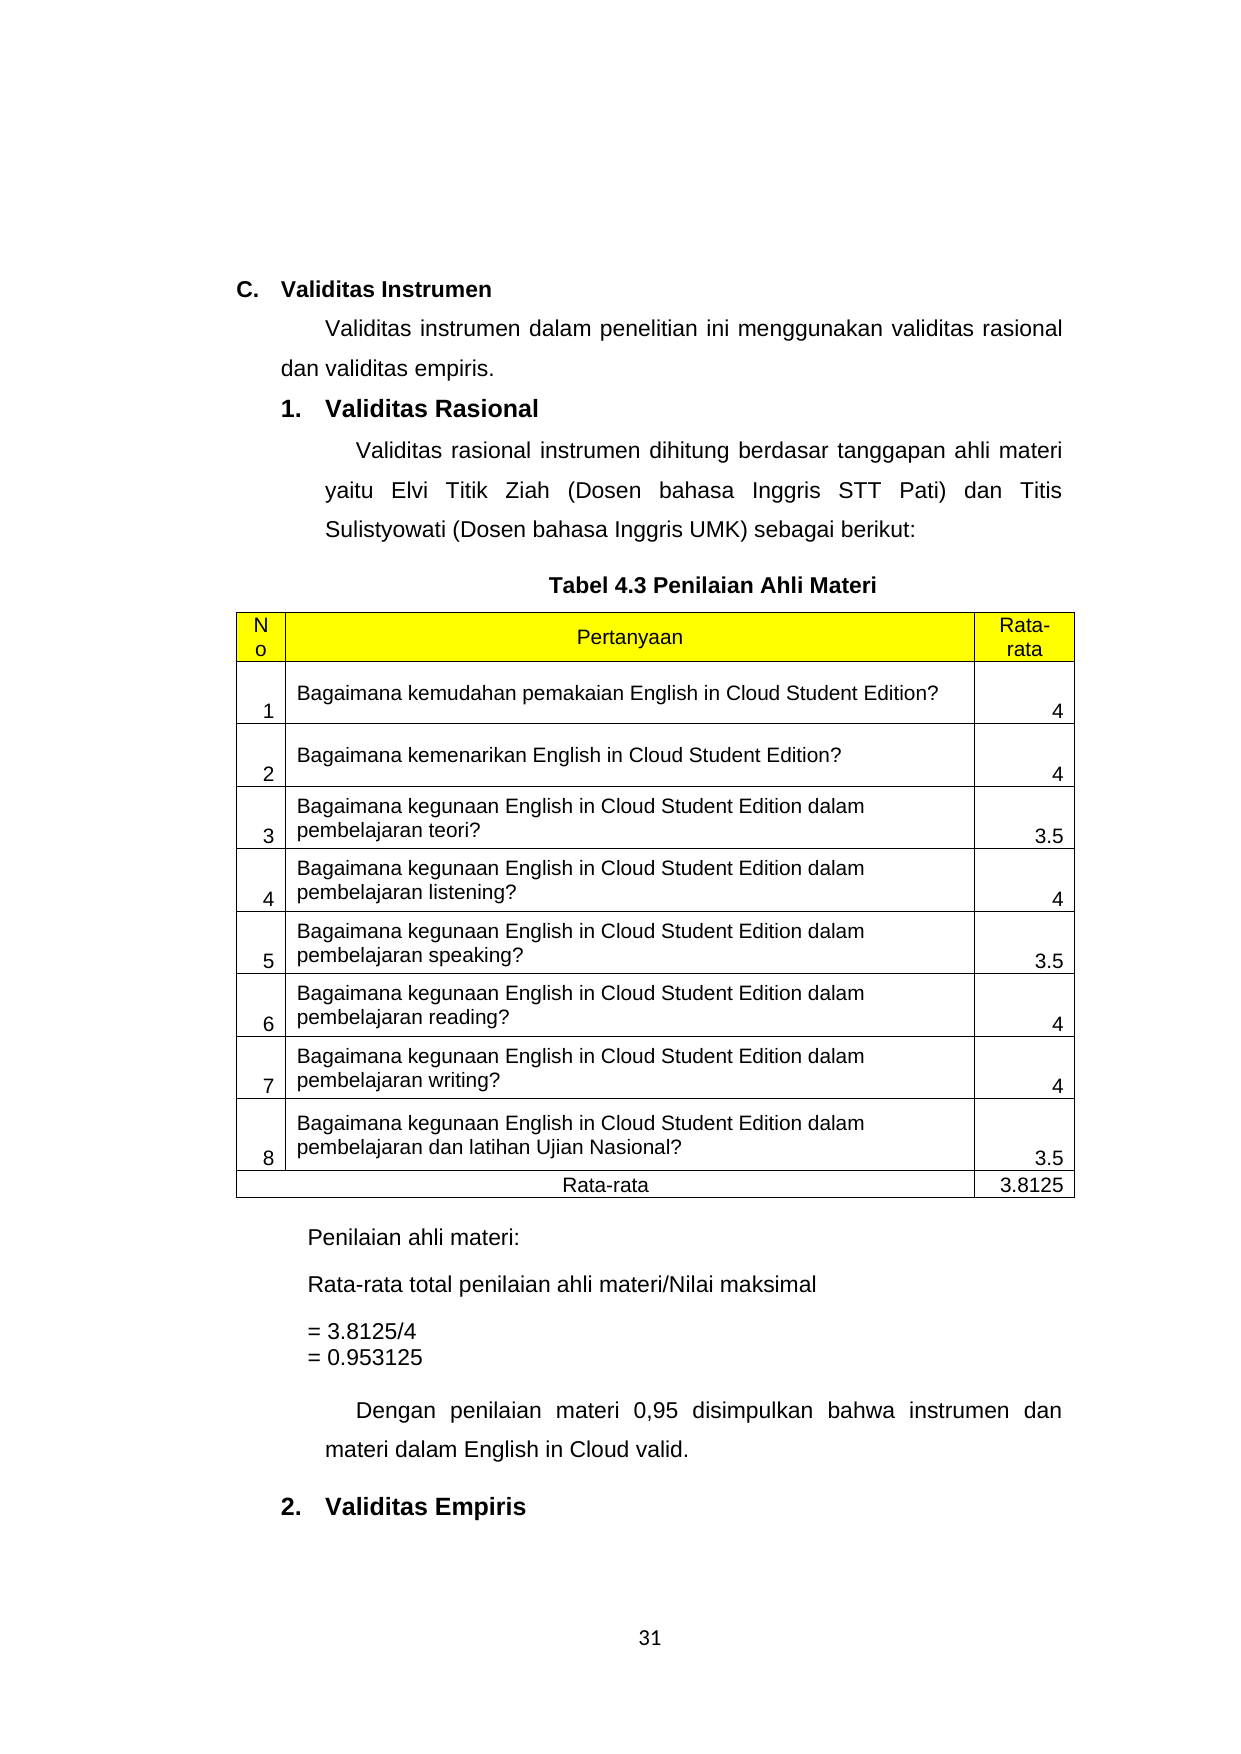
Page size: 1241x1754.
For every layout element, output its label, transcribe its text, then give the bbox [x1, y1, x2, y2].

table_cell Penilaian ahli materi: [296, 1198, 946, 1251]
table_cell Bagaimana kegunaan English in Cloud Student Edition dalam pembelajaran speaking? [286, 912, 974, 973]
table_cell Bagaimana kemenarikan English in Cloud Student Edition? [286, 724, 974, 786]
text Dengan penilaian materi 0,95 disimpulkan bahwa instrumen dan materi dalam English in Cloud valid. [325, 1397, 1063, 1463]
list Tabel 4.3 Penilaian Ahli Materi [362, 572, 1063, 599]
table_cell 4 [975, 974, 1074, 1036]
table_cell 4 [975, 724, 1074, 786]
table_cell 4 [237, 849, 285, 911]
table_cell Bagaimana kemudahan pemakaian English in Cloud Student Edition? [286, 662, 974, 723]
list Validitas Instrumen [236, 276, 1063, 302]
table_cell 5 [237, 912, 285, 973]
table_cell Bagaimana kegunaan English in Cloud Student Edition dalam pembelajaran listening? [286, 849, 974, 911]
table_cell Bagaimana kegunaan English in Cloud Student Edition dalam pembelajaran teori? [286, 787, 974, 848]
table_cell 8 [237, 1099, 285, 1170]
table_cell 3.8125 [975, 1171, 1074, 1197]
table_cell Bagaimana kegunaan English in Cloud Student Edition dalam pembelajaran writing? [286, 1037, 974, 1098]
table_cell Bagaimana kegunaan English in Cloud Student Edition dalam pembelajaran dan latihan Ujian Nasional? [286, 1099, 974, 1170]
list Validitas Empiris [281, 1492, 1063, 1521]
table_cell 4 [975, 1037, 1074, 1098]
table_cell 2 [237, 724, 285, 786]
table_cell Rata-rata [237, 1171, 974, 1197]
table_cell 3.5 [975, 912, 1074, 973]
table_header Pertanyaan [286, 613, 974, 661]
table_cell Bagaimana kegunaan English in Cloud Student Edition dalam pembelajaran reading? [286, 974, 974, 1036]
table_cell 4 [975, 662, 1074, 723]
table_cell = 3.8125/4 [296, 1297, 946, 1344]
list Validitas instrumen dalam penelitian ini menggunakan validitas rasional dan validitas empiris. [281, 315, 1063, 381]
table_cell 6 [237, 974, 285, 1036]
table_cell 4 [975, 849, 1074, 911]
table_cell 3.5 [975, 1099, 1074, 1170]
table_cell = 0.953125 [296, 1344, 946, 1397]
table_cell 1 [237, 662, 285, 723]
text Validitas rasional instrumen dihitung berdasar tanggapan ahli materi yaitu Elvi Titik Ziah (Dosen bahasa Inggris STT Pati) dan Titis Sulistyowati (Dosen bahasa Inggris UMK) sebagai berikut: [325, 437, 1063, 543]
table_cell Rata-rata total penilaian ahli materi/Nilai maksimal [296, 1251, 946, 1297]
table_header Rata-rata [975, 613, 1074, 661]
table_cell 3.5 [975, 787, 1074, 848]
table_cell 7 [237, 1037, 285, 1098]
table_header No [237, 613, 285, 661]
list Validitas Rasional [281, 394, 1063, 423]
table_cell 3 [237, 787, 285, 848]
